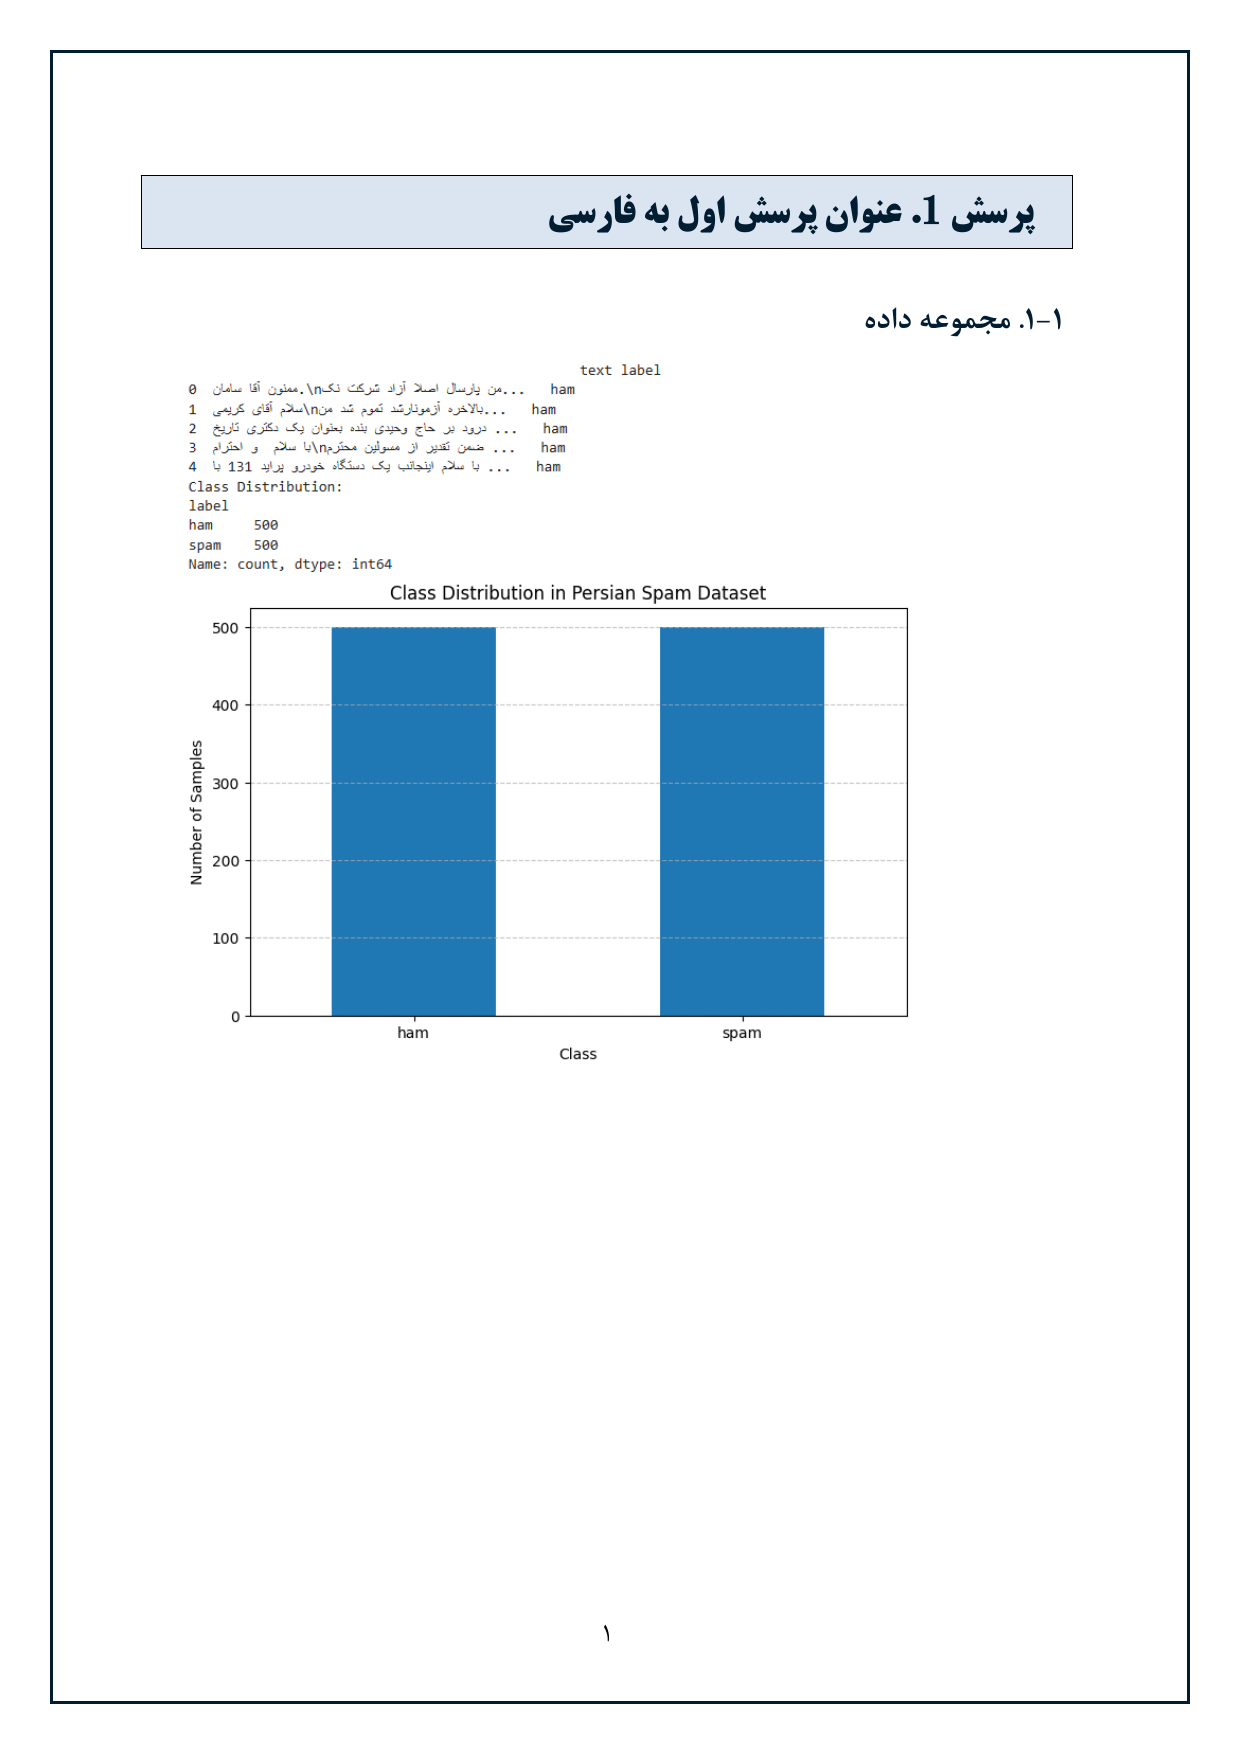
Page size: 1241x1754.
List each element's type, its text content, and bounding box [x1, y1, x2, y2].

text ۱-۱. مجموعه داده [150, 307, 1063, 340]
subtitle پرسش 1. عنوان پرسش اول به فارسی [142, 176, 1072, 248]
picture [176, 357, 962, 1073]
